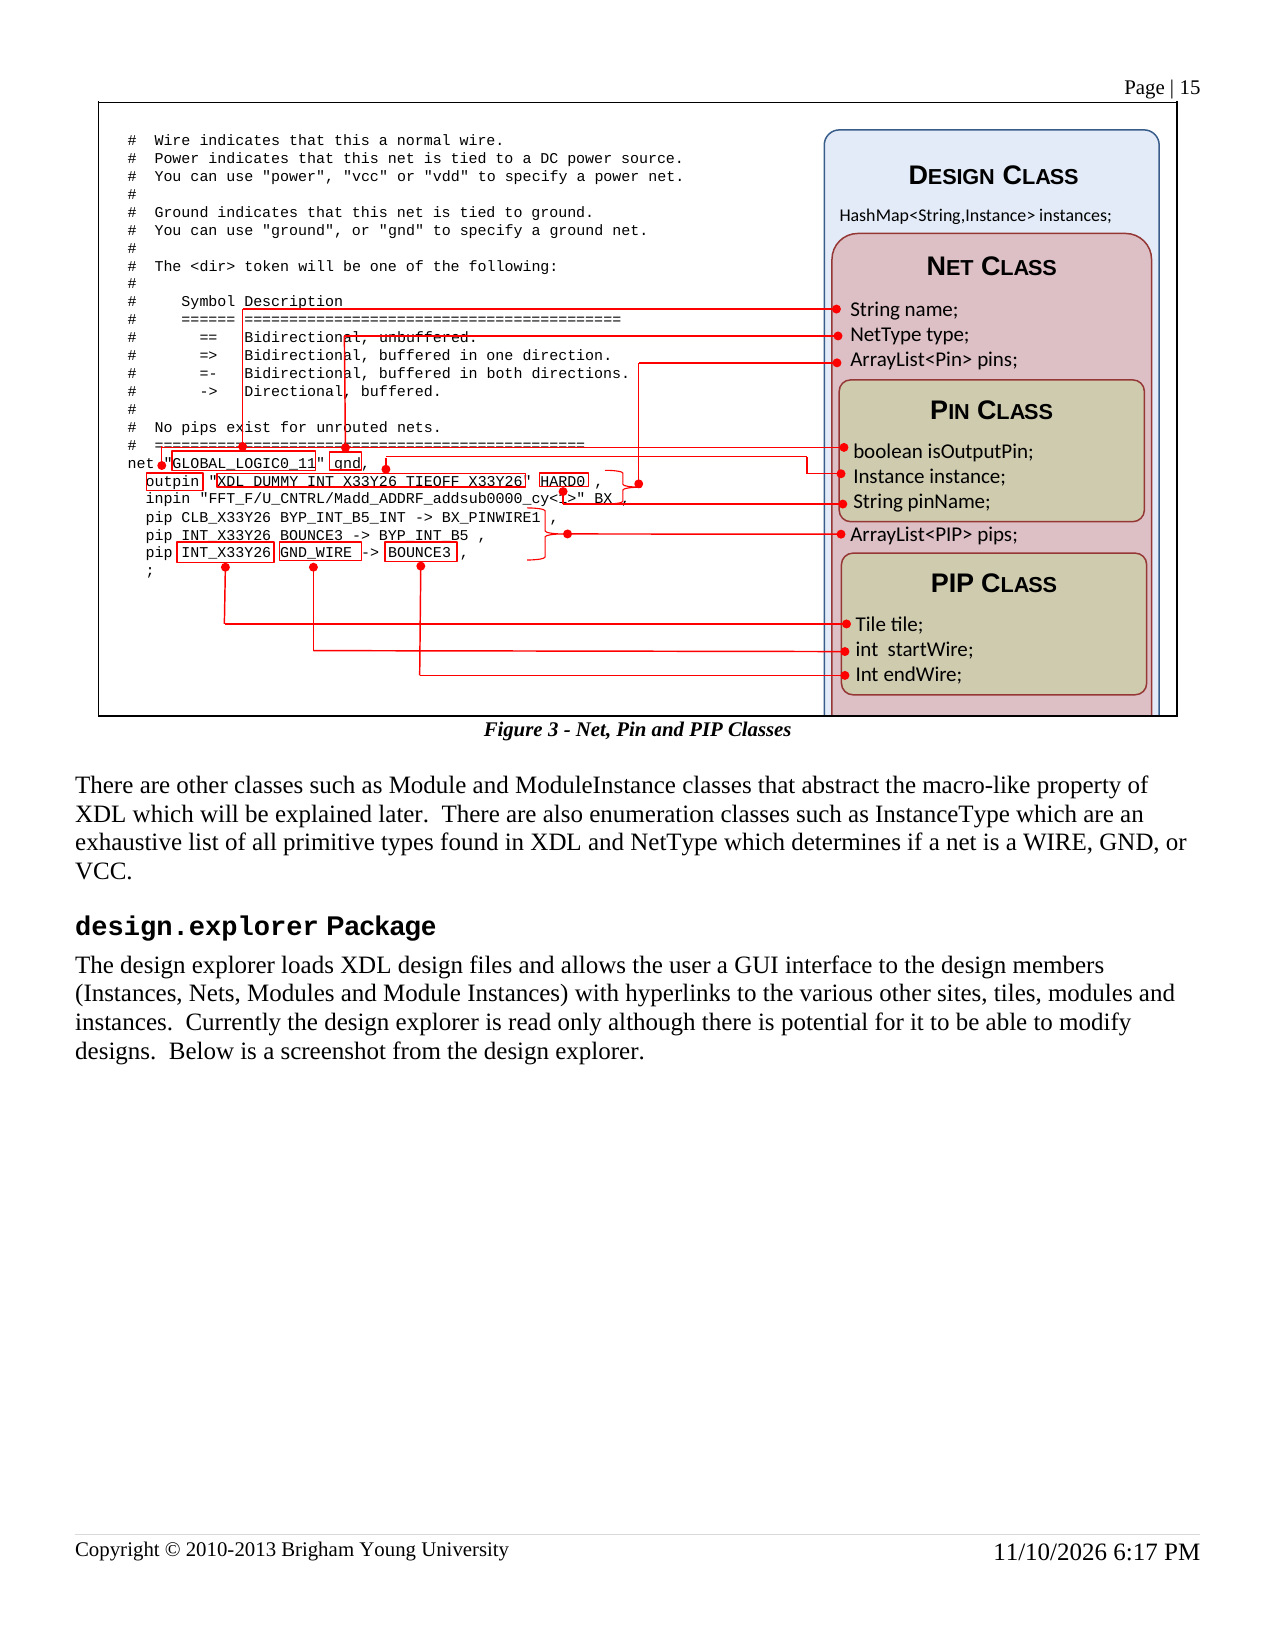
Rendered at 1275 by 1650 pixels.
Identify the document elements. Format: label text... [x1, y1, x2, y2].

subtitle design.explorer Package [75, 910, 1200, 943]
text There are other classes such as Module and ModuleInstance classes that abstract the macro-like property of XDL which will be explained later. There are also enumeration classes such as InstanceType which are an exhaustive list of all primitive types found in XDL and NetType which determines if a net is a WIRE, GND, or VCC. [75, 741, 1200, 885]
text The design explorer loads XDL design files and allows the user a GUI interface to the design members (Instances, Nets, Modules and Module Instances) with hyperlinks to the various other sites, tiles, modules and instances. Currently the design explorer is read only although there is potential for it to be able to modify designs. Below is a screenshot from the design explorer. [75, 950, 1200, 1065]
